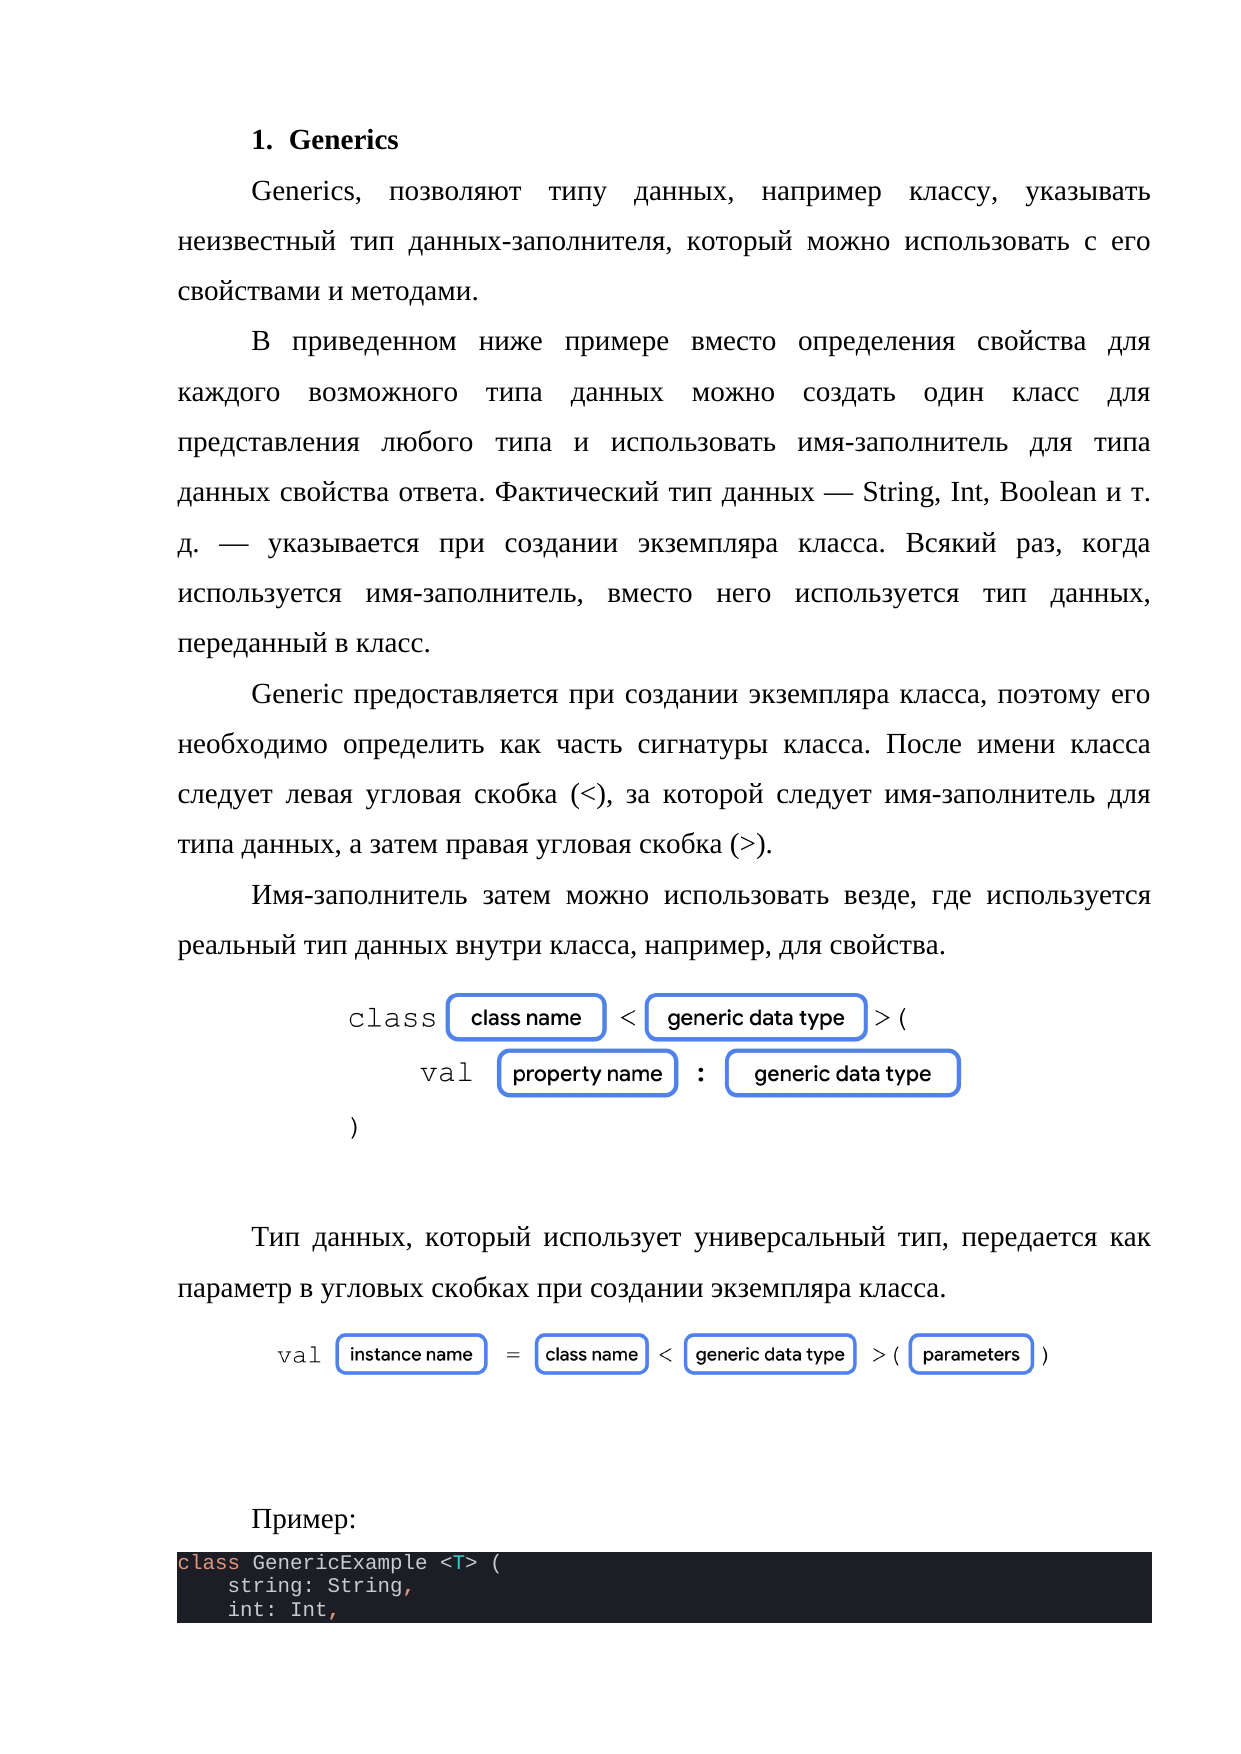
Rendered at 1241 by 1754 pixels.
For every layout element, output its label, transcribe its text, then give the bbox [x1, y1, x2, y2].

text Generics, позволяют типу данных, например классу, указывать неизвестный тип данных-заполнителя, который можно использовать с его свойствами и методами. [177, 173, 1152, 307]
picture [266, 1320, 1063, 1387]
picture [336, 977, 993, 1155]
text Тип данных, который использует универсальный тип, передается как параметр в угловых скобках при создании экземпляра класса. [177, 1219, 1152, 1303]
text Пример: [177, 1501, 1152, 1535]
text В приведенном ниже примере вместо определения свойства для каждого возможного типа данных можно создать один класс для представления любого типа и использовать имя-заполнитель для типа данных свойства ответа. Фактический тип данных — String, Int, Boolean и т. д. — указывается при создании экземпляра класса. Всякий раз, когда используется имя-заполнитель, вместо него используется тип данных, переданный в класс. [177, 323, 1152, 659]
text Имя-заполнитель затем можно использовать везде, где используется реальный тип данных внутри класса, например, для свойства. [177, 877, 1152, 961]
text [177, 1552, 1152, 1623]
text Generic предоставляется при создании экземпляра класса, поэтому его необходимо определить как часть сигнатуры класса. После имени класса следует левая угловая скобка (<), за которой следует имя-заполнитель для типа данных, а затем правая угловая скобка (>). [177, 676, 1152, 860]
subtitle Generics [251, 122, 1152, 156]
